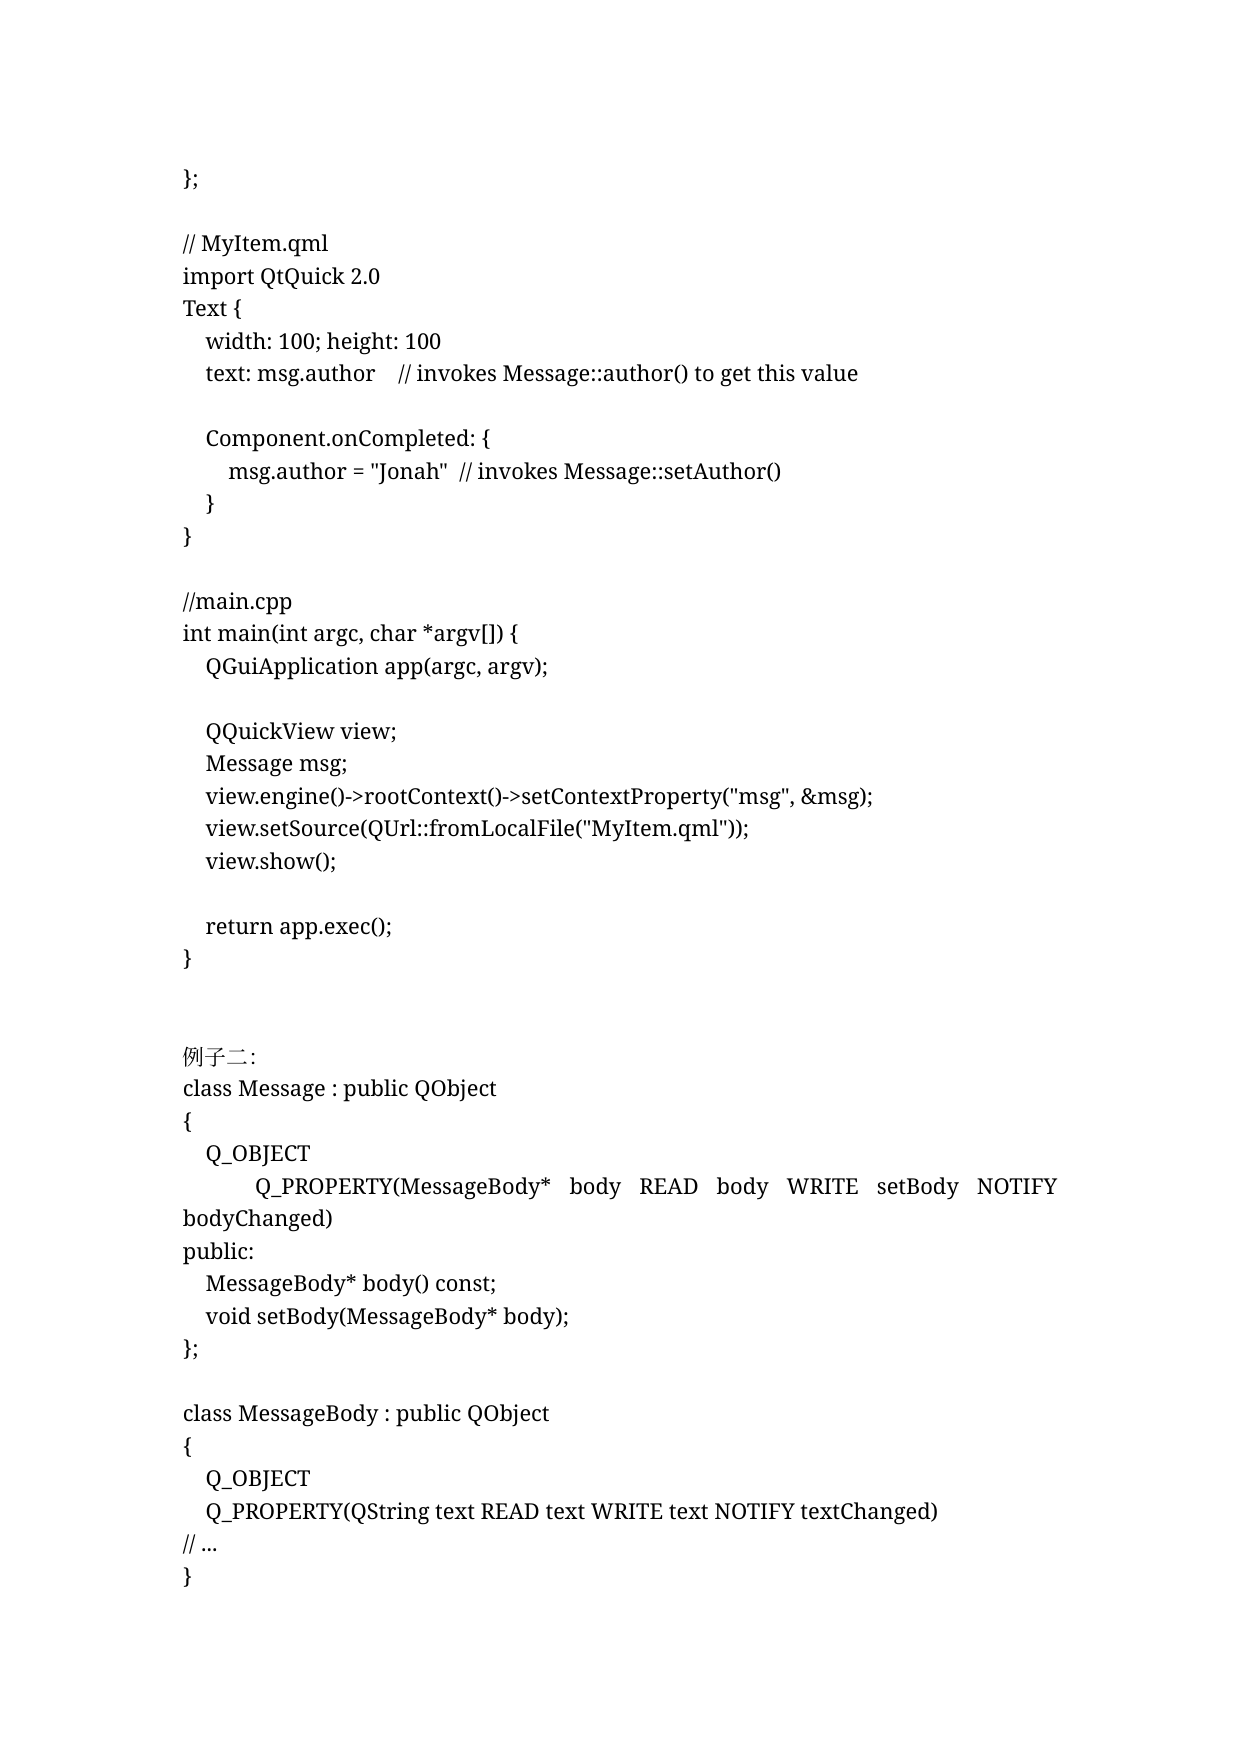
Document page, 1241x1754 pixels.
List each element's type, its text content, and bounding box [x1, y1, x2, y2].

text // ... [183, 1527, 1058, 1559]
text }; [183, 162, 1058, 194]
text class Message : public QObject [183, 1072, 1058, 1104]
text view.setSource(QUrl::fromLocalFile("MyItem.qml")); [183, 812, 1058, 844]
text view.engine()->rootContext()->setContextProperty("msg", &msg); [183, 779, 1058, 812]
text msg.author = "Jonah" // invokes Message::setAuthor() [183, 454, 1058, 487]
text } [183, 942, 1058, 974]
text { [183, 1104, 1058, 1137]
text Component.onCompleted: { [183, 422, 1058, 454]
text QGuiApplication app(argc, argv); [183, 649, 1058, 682]
text Q_PROPERTY(MessageBody* body READ body WRITE setBody NOTIFY bodyChanged) [183, 1169, 1058, 1234]
text MessageBody* body() const; [183, 1267, 1058, 1299]
text //main.cpp [183, 584, 1058, 617]
text class MessageBody : public QObject [183, 1397, 1058, 1429]
text }; [183, 1332, 1058, 1364]
text import QtQuick 2.0 [183, 259, 1058, 292]
text Text { [183, 292, 1058, 324]
text void setBody(MessageBody* body); [183, 1299, 1058, 1332]
text } [183, 1559, 1058, 1592]
text text: msg.author // invokes Message::author() to get this value [183, 357, 1058, 389]
text } [183, 487, 1058, 519]
text Q_PROPERTY(QString text READ text WRITE text NOTIFY textChanged) [183, 1494, 1058, 1527]
text width: 100; height: 100 [183, 324, 1058, 357]
text { [183, 1429, 1058, 1462]
text 例子二： [183, 1039, 1058, 1072]
text view.show(); [183, 844, 1058, 877]
text public: [183, 1234, 1058, 1267]
text Q_OBJECT [183, 1462, 1058, 1494]
text QQuickView view; [183, 714, 1058, 747]
text } [183, 519, 1058, 552]
text int main(int argc, char *argv[]) { [183, 617, 1058, 649]
text return app.exec(); [183, 909, 1058, 942]
text Q_OBJECT [183, 1137, 1058, 1169]
text Message msg; [183, 747, 1058, 779]
text // MyItem.qml [183, 227, 1058, 259]
